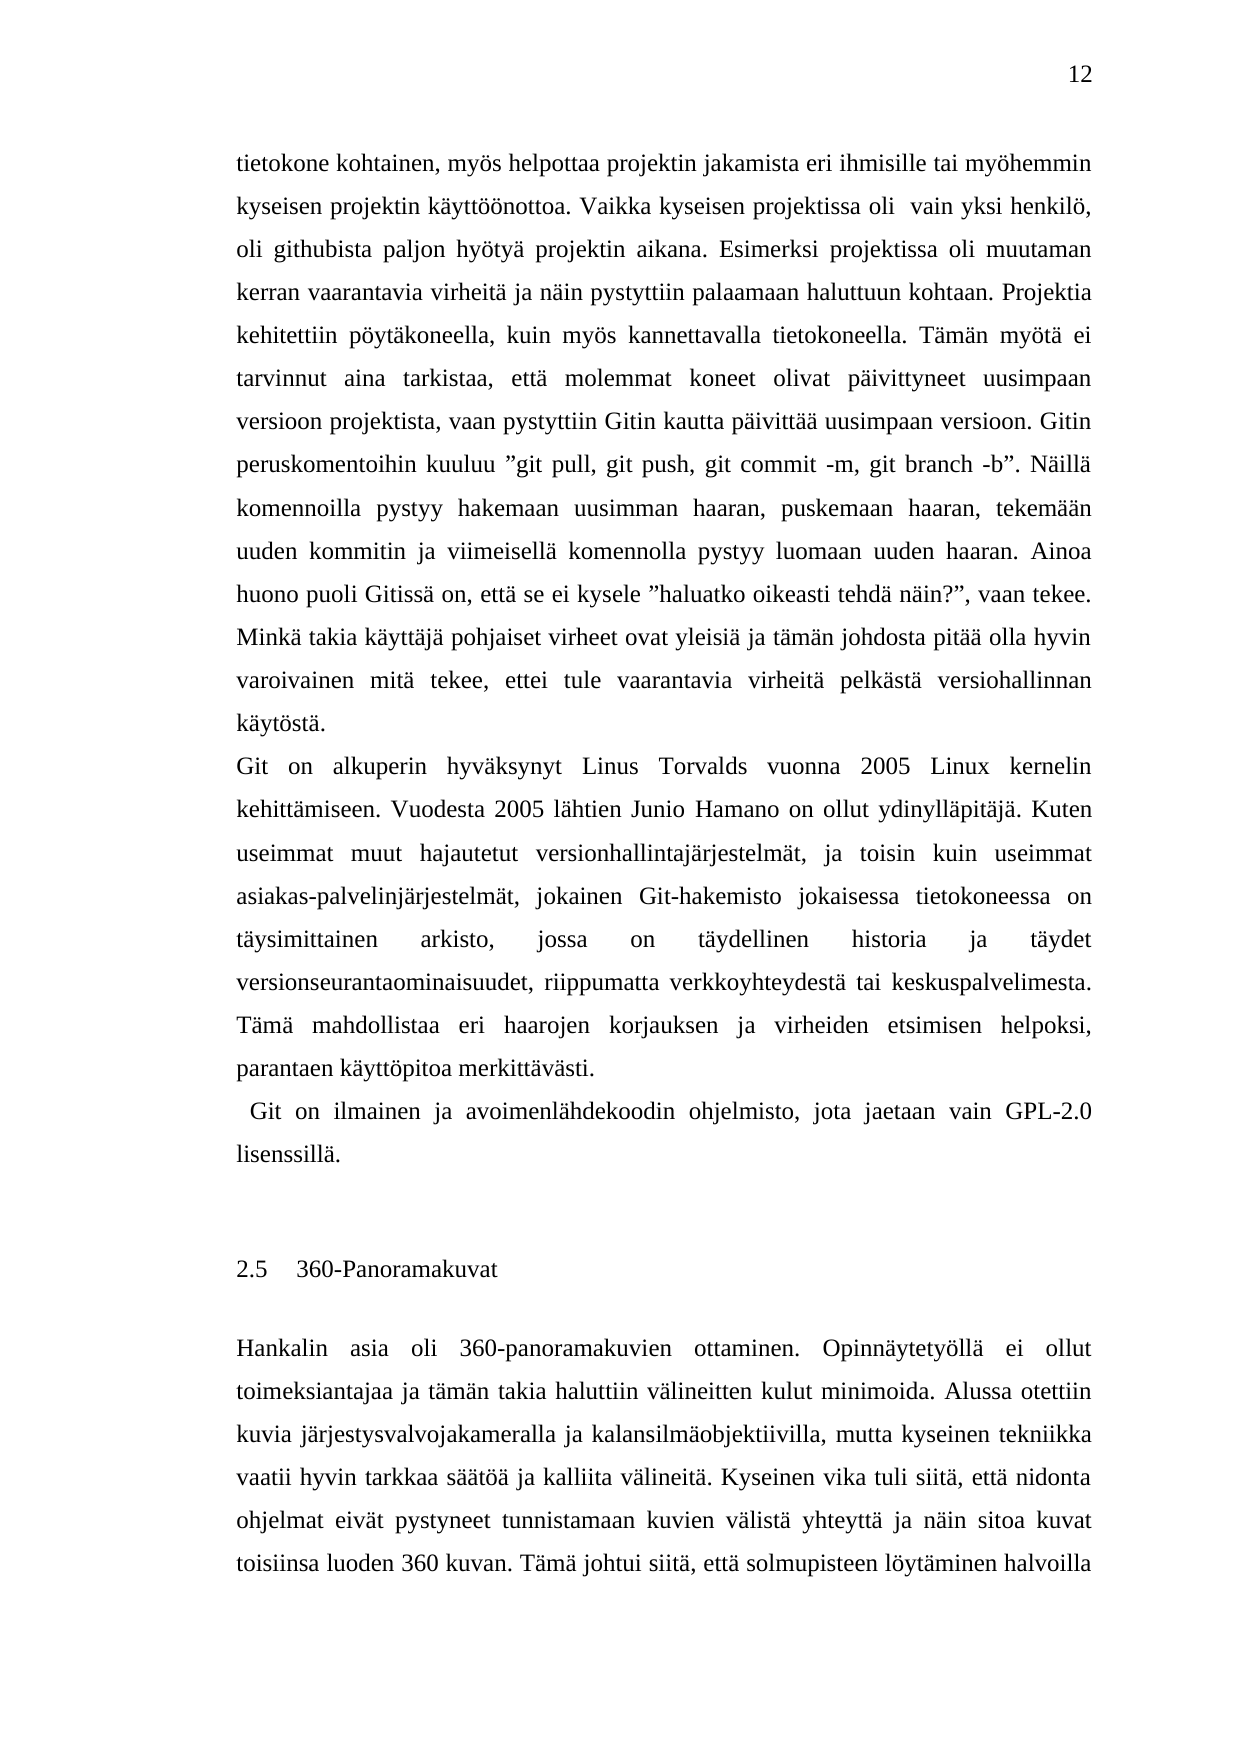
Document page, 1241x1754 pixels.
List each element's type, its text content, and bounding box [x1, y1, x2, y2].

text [236, 148, 1092, 737]
text Git on alkuperin hyväksynyt Linus Torvalds vuonna 2005 Linux kernelin kehittämiseen. Vuodesta 2005 lähtien Junio ​​Hamano on ollut ydinylläpitäjä. Kuten useimmat muut hajautetut versionhallintajärjestelmät, ja toisin kuin useimmat asiakas-palvelinjärjestelmät, jokainen Git-hakemisto jokaisessa tietokoneessa on täysimittainen arkisto, jossa on täydellinen historia ja täydet versionseurantaominaisuudet, riippumatta verkkoyhteydestä tai keskuspalvelimesta. Tämä mahdollistaa eri haarojen korjauksen ja virheiden etsimisen helpoksi, parantaen käyttöpitoa merkittävästi. [236, 751, 1092, 1082]
subtitle 360-Panoramakuvat [236, 1245, 1092, 1283]
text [236, 1333, 1092, 1577]
text Git on ilmainen ja avoimenlähdekoodin ohjelmisto, jota jaetaan vain GPL-2.0 lisenssillä. [236, 1096, 1092, 1168]
